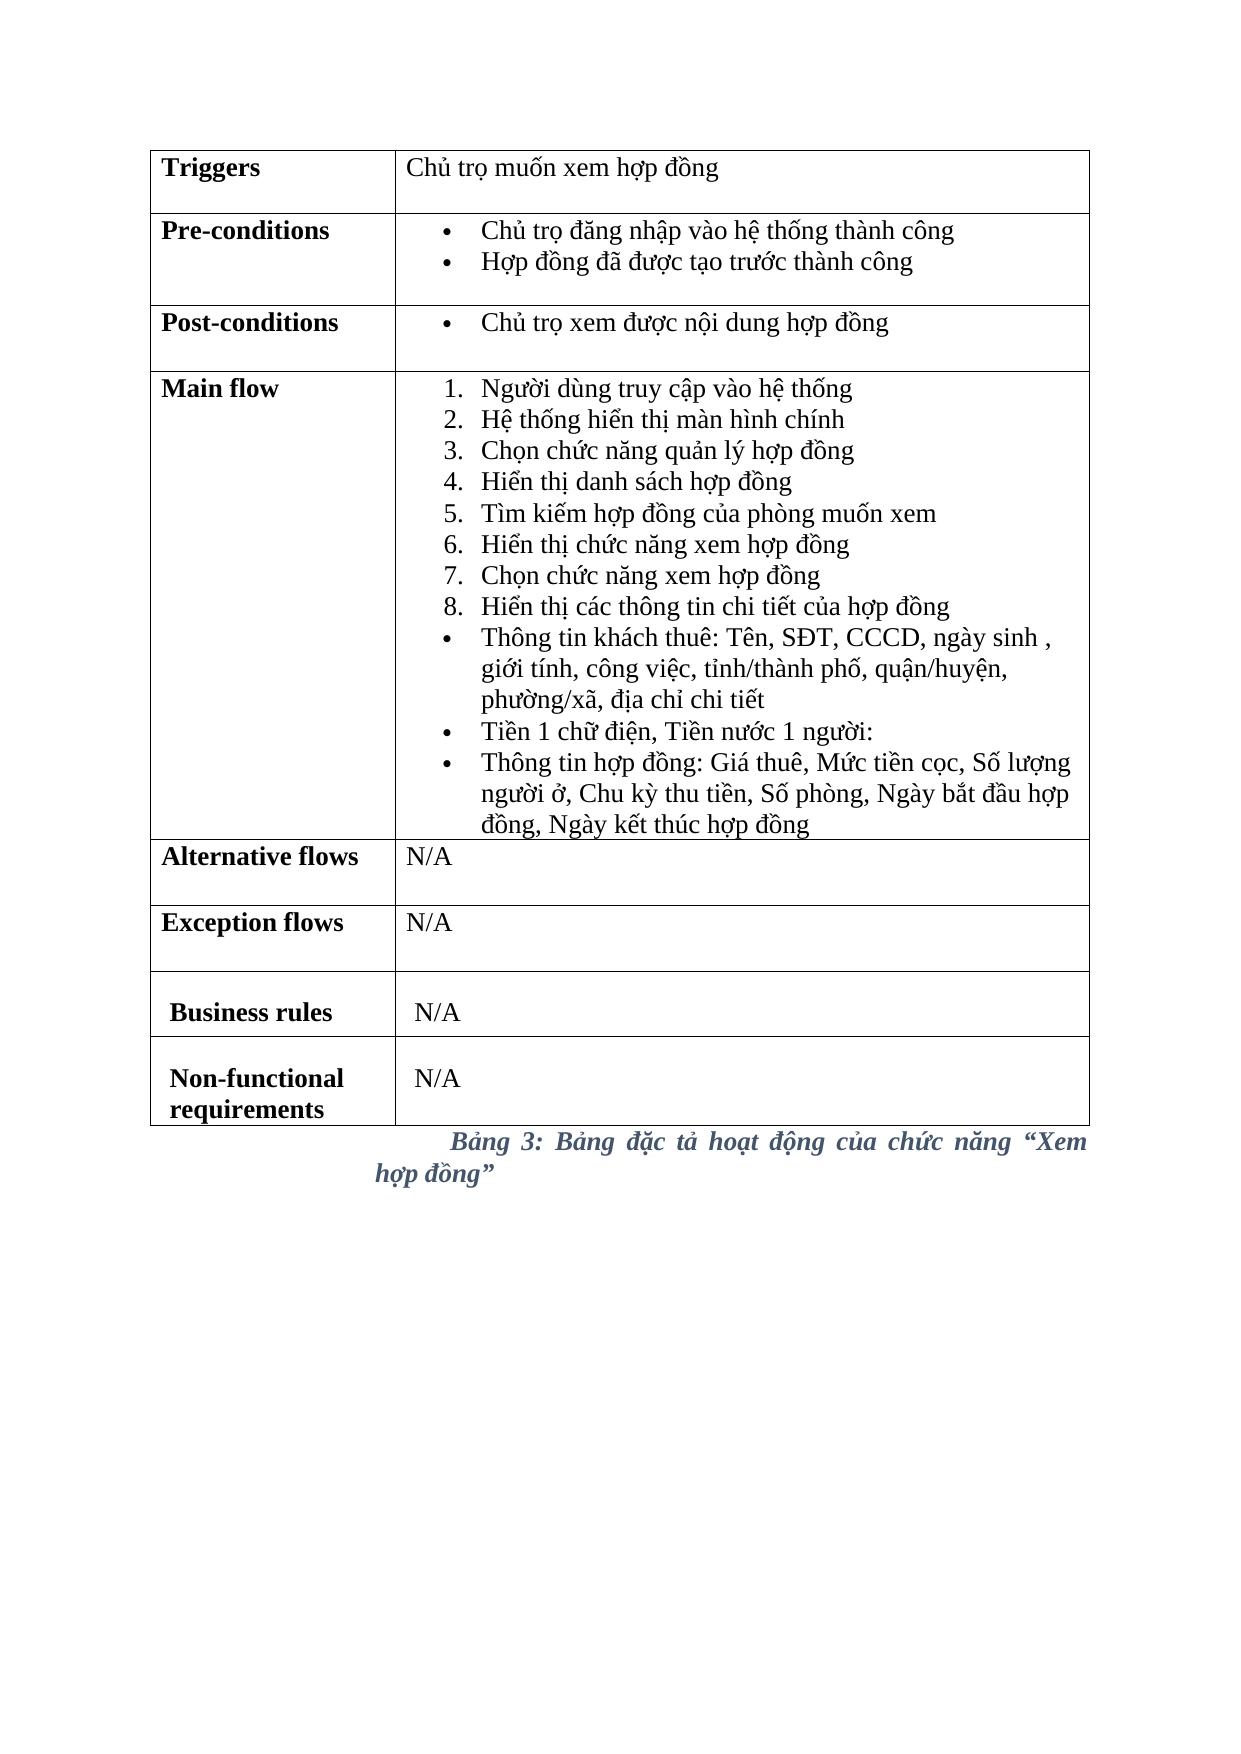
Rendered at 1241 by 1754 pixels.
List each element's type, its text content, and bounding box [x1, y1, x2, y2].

table_cell Post-conditions [151, 306, 395, 371]
table_cell Triggers [151, 151, 395, 213]
table_cell Chủ trọ xem được nội dung hợp đồng [396, 306, 1089, 371]
table_cell N/A [396, 840, 1089, 905]
table_cell Alternative flows [151, 840, 395, 905]
table_cell Chủ trọ muốn xem hợp đồng [396, 151, 1089, 213]
text Bảng 3: Bảng đặc tả hoạt động của chức năng “Xem hợp đồng” [375, 1126, 1090, 1188]
table_cell Main flow [151, 372, 395, 839]
table_cell Người dùng truy cập vào hệ thống Hệ thống hiển thị màn hình chính Chọn chức năng quản lý hợp đồng Hiển thị danh sách hợp đồng Tìm kiếm hợp đồng của phòng muốn xem Hiển thị chức năng xem hợp đồng Chọn chức năng xem hợp đồng Hiển thị các thông tin chi tiết của hợp đồng Thông tin khách thuê: Tên, SĐT, CCCD, ngày sinh , giới tính, công việc, tỉnh/thành phố, quận/huyện, phường/xã, địa chỉ chi tiết Tiền 1 chữ điện, Tiền nước 1 người: Thông tin hợp đồng: Giá thuê, Mức tiền cọc, Số lượng người ở, Chu kỳ thu tiền, Số phòng, Ngày bắt đầu hợp đồng, Ngày kết thúc hợp đồng [396, 372, 1089, 839]
table_cell Business rules [151, 972, 395, 1036]
table_cell N/A [396, 1037, 1089, 1124]
table_cell N/A [396, 906, 1089, 971]
table_cell Pre-conditions [151, 214, 395, 305]
table_cell N/A [396, 972, 1089, 1036]
table_cell Exception flows [151, 906, 395, 971]
table_cell Non-functional requirements [151, 1037, 395, 1124]
table_cell Chủ trọ đăng nhập vào hệ thống thành công Hợp đồng đã được tạo trước thành công [396, 214, 1089, 305]
